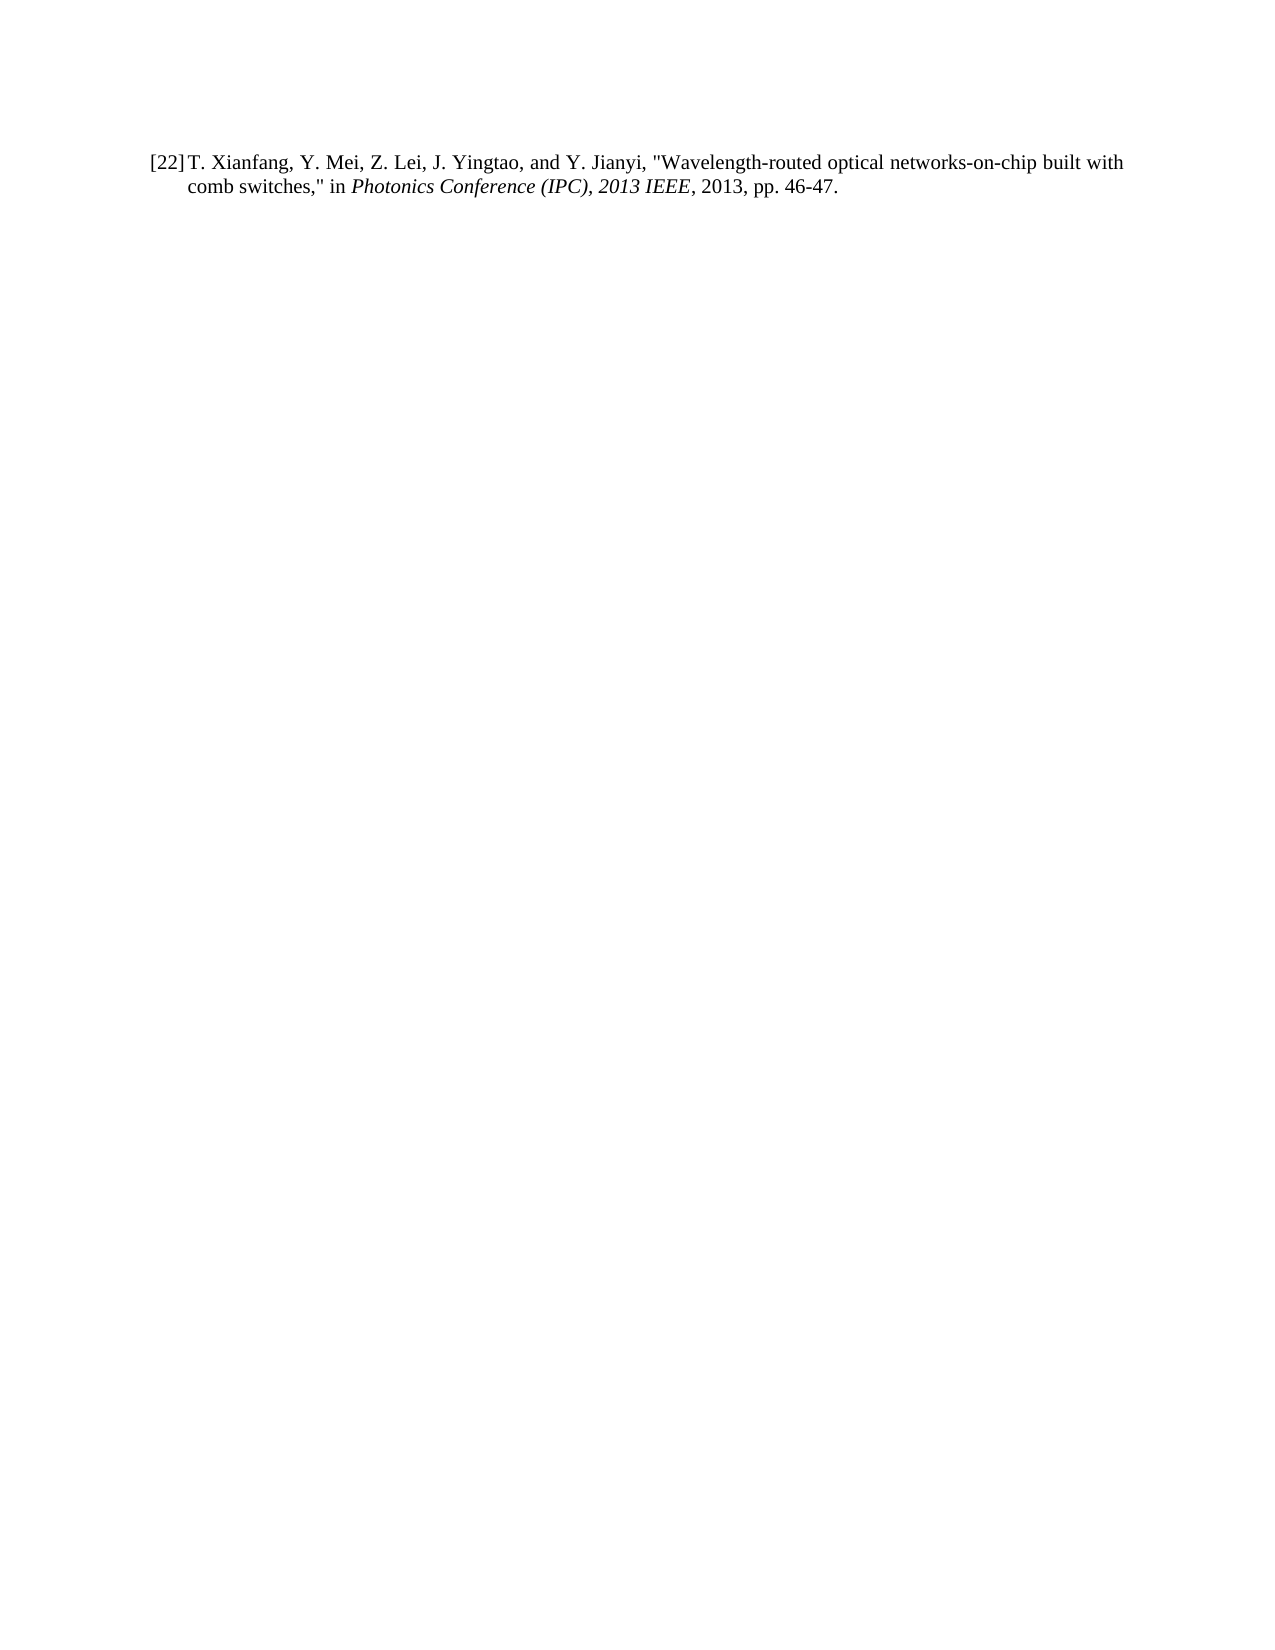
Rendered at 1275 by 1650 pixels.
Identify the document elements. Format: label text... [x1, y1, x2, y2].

text [22] T. Xianfang, Y. Mei, Z. Lei, J. Yingtao, and Y. Jianyi, "Wavelength-routed optical networks-on-chip built with comb switches," in Photonics Conference (IPC), 2013 IEEE, 2013, pp. 46-47. [150, 150, 1125, 198]
